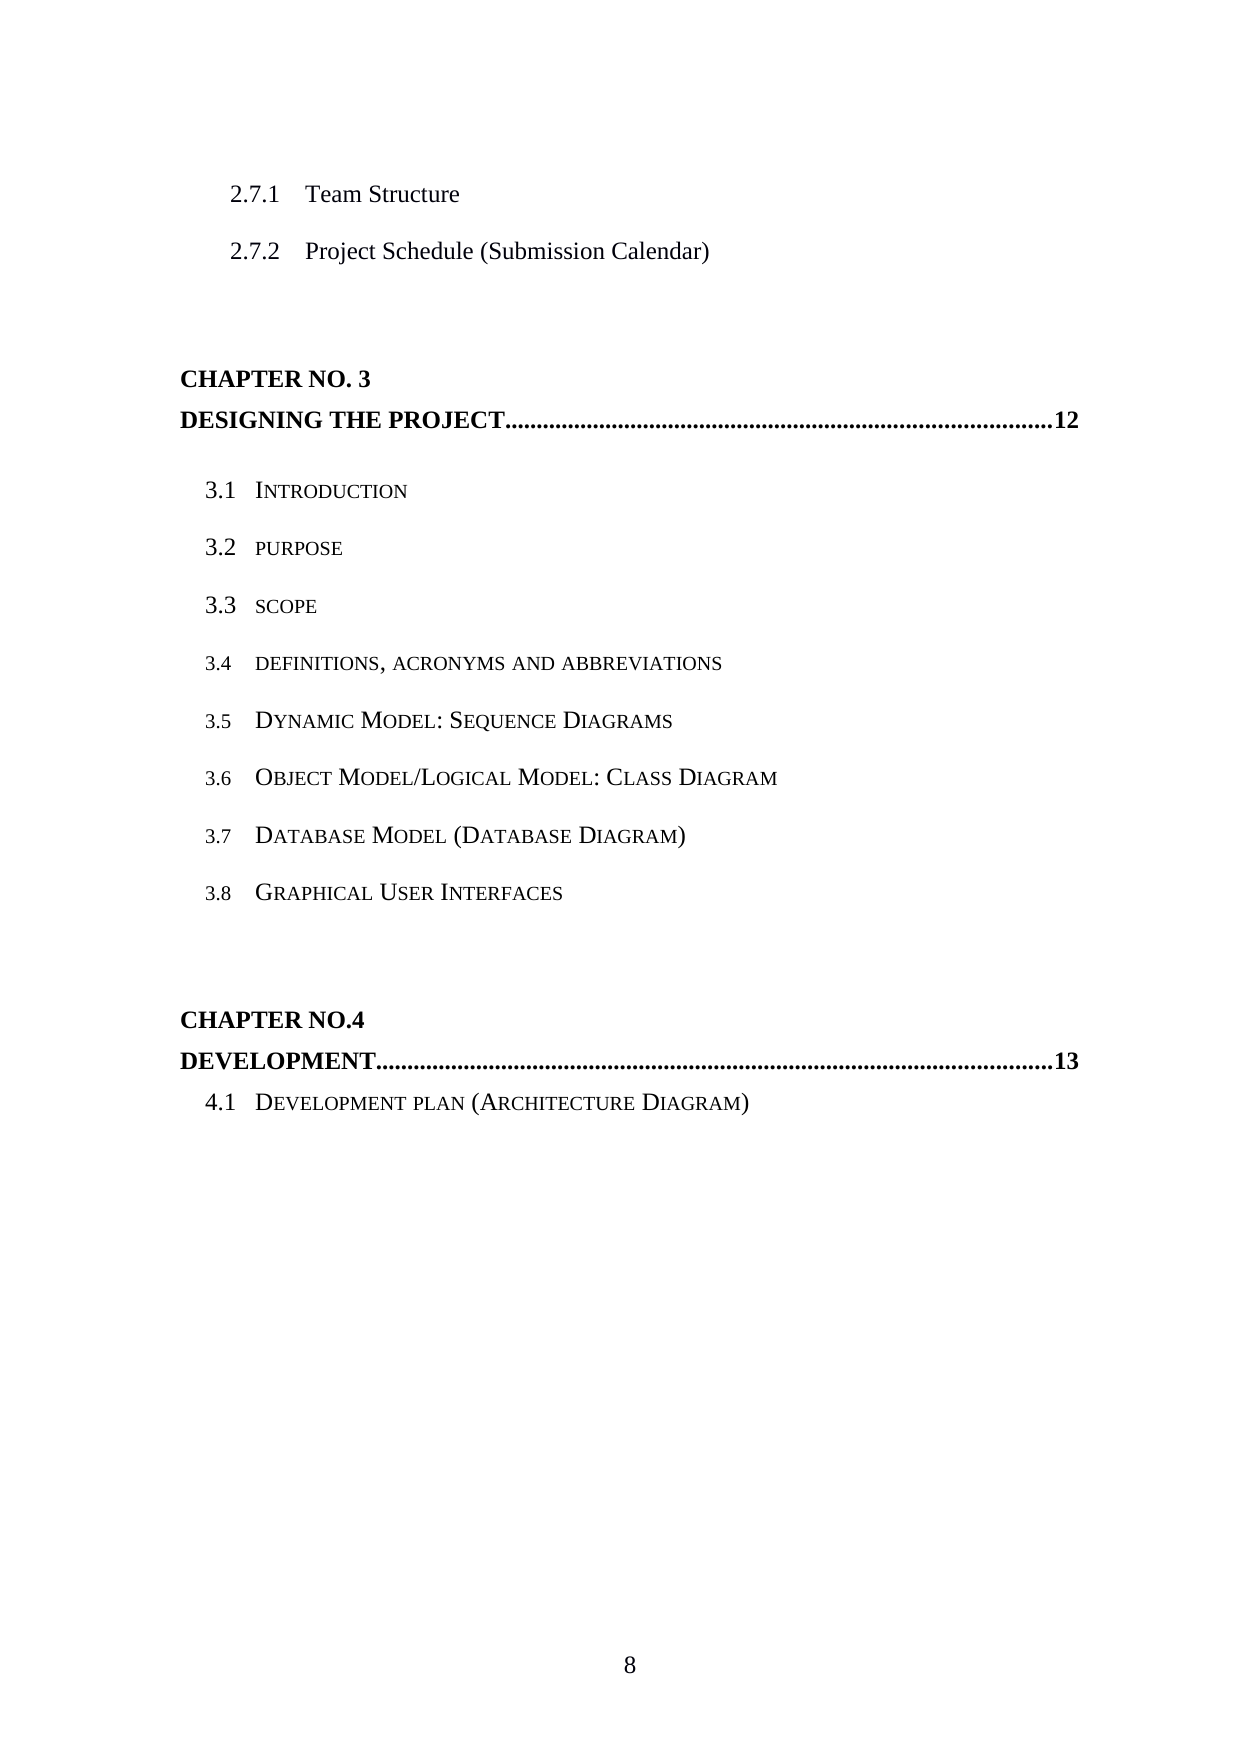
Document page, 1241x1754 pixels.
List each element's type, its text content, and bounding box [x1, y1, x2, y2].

text Chapter no.4 [180, 1005, 1060, 1034]
text 4.1 Development plan (Architecture Diagram) [205, 1087, 1060, 1116]
list Graphical User Interfaces [205, 877, 1060, 906]
text DEvelopment 13 [180, 1046, 1060, 1075]
text 3.3 scope [205, 590, 1060, 619]
list Database Model (Database Diagram) [205, 820, 1060, 849]
list Project Schedule (Submission Calendar) [230, 236, 1060, 265]
list definitions, acronyms and abbreviations [205, 647, 1060, 676]
text 3.1 Introduction [205, 475, 1060, 504]
list Object Model/Logical Model: Class Diagram [205, 762, 1060, 791]
text CHAPTER NO. 3 [180, 364, 1060, 392]
text 3.2 purpose [205, 532, 1060, 561]
list Team Structure [230, 179, 1060, 207]
list Dynamic Model: Sequence Diagrams [205, 705, 1060, 734]
text designing the project 12 [180, 405, 1060, 434]
